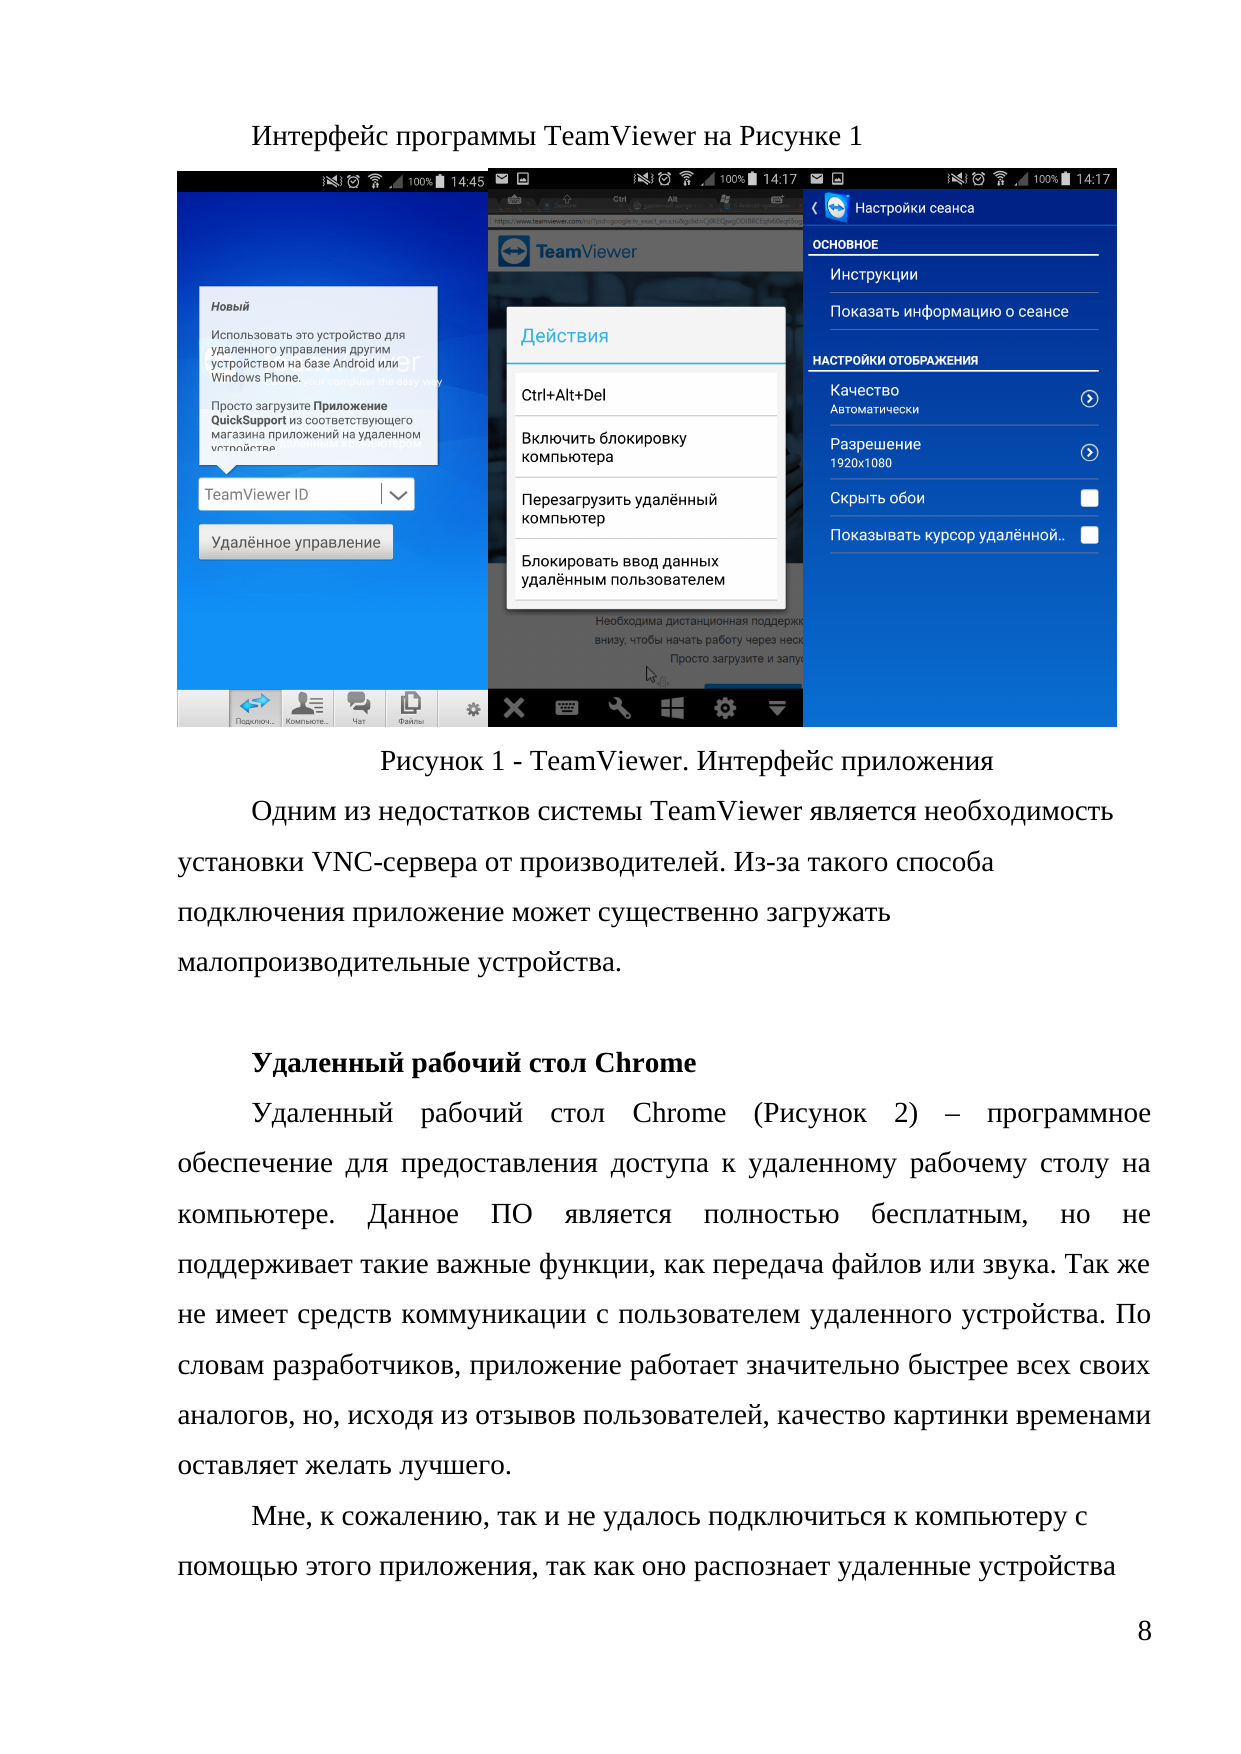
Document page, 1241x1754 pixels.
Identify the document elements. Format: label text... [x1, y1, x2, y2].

text Одним из недостатков системы TeamViewer является необходимость установки VNC-сервера от производителей. Из-за такого способа подключения приложение может существенно загружать малопроизводительные устройства. [177, 793, 1152, 978]
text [177, 1498, 1152, 1582]
text Удаленный рабочий стол Chrome [177, 1045, 1152, 1078]
picture [177, 168, 1117, 727]
text Интерфейс программы TeamViewer на Рисунке 1 [177, 118, 1152, 152]
text Рисунок 1 - TeamViewer. Интерфейс приложения [177, 743, 1152, 777]
text Удаленный рабочий стол Chrome (Рисунок 2) – программное обеспечение для предоставления доступа к удаленному рабочему столу на компьютере. Данное ПО является полностью бесплатным, но не поддерживает такие важные функции, как передача файлов или звука. Так же не имеет средств коммуникации с пользователем удаленного устройства. По словам разработчиков, приложение работает значительно быстрее всех своих аналогов, но, исходя из отзывов пользователей, качество картинки временами оставляет желать лучшего. [177, 1095, 1152, 1481]
